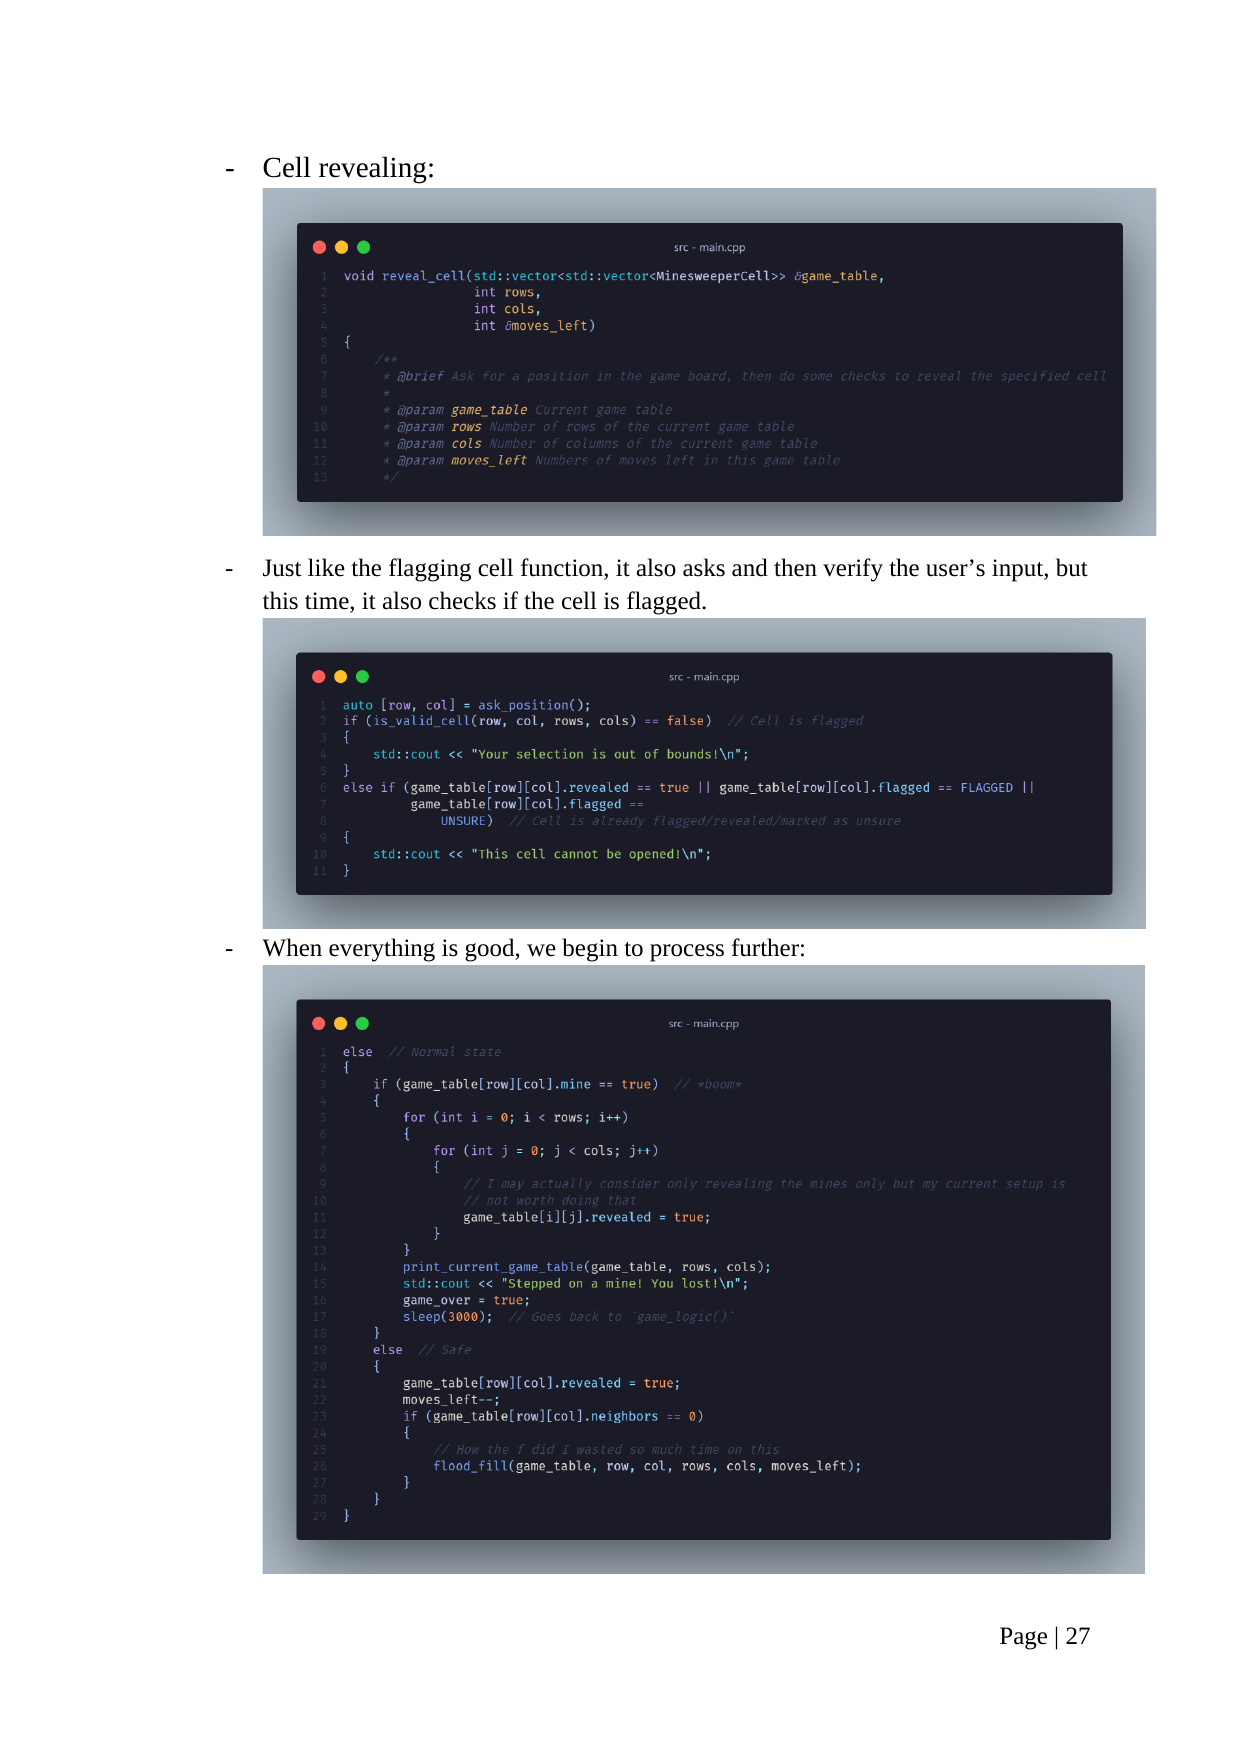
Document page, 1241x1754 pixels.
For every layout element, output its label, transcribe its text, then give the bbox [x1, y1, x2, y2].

picture [262, 965, 1145, 1574]
picture [262, 618, 1146, 929]
picture [262, 188, 1157, 536]
